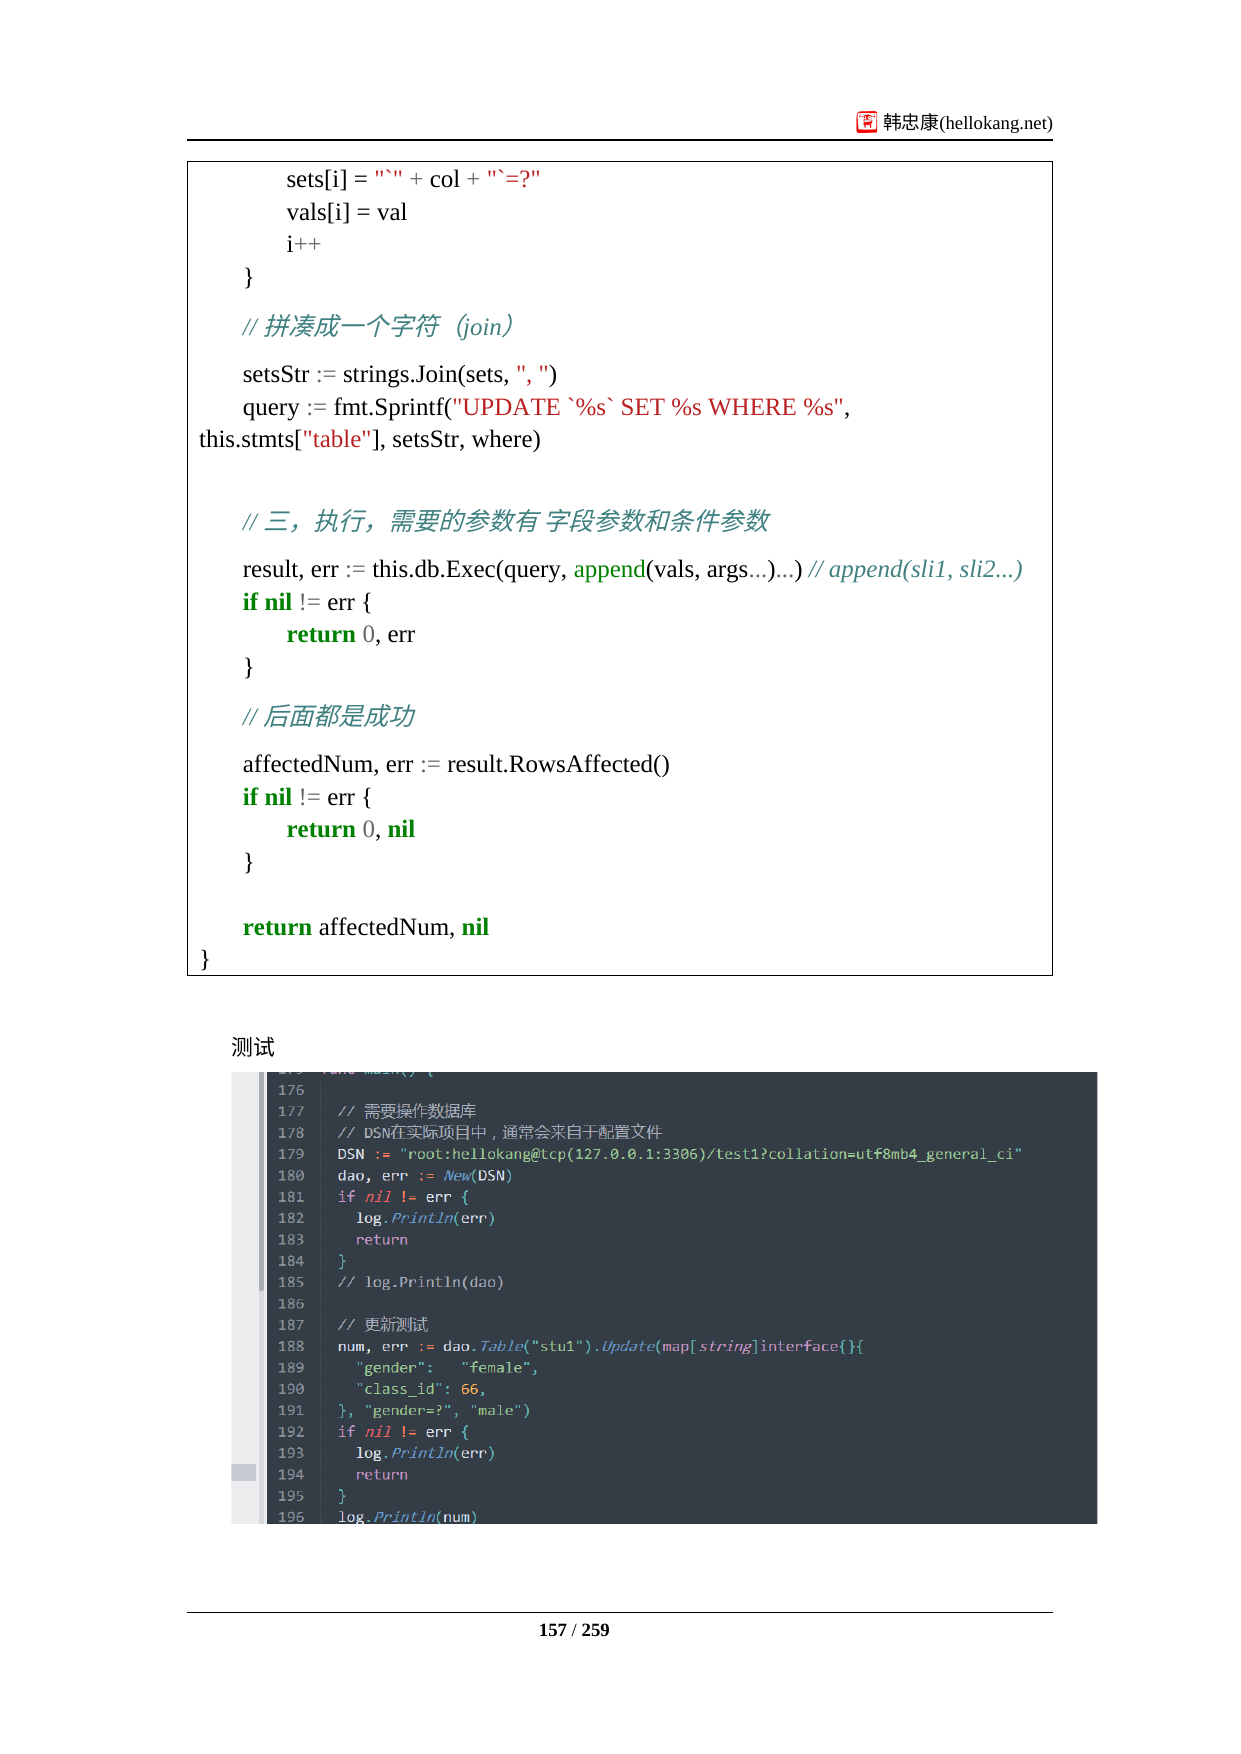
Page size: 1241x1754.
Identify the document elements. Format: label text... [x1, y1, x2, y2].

picture [856, 111, 878, 133]
text 测试 [187, 1029, 1053, 1062]
picture [231, 1072, 1098, 1524]
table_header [188, 162, 1052, 975]
